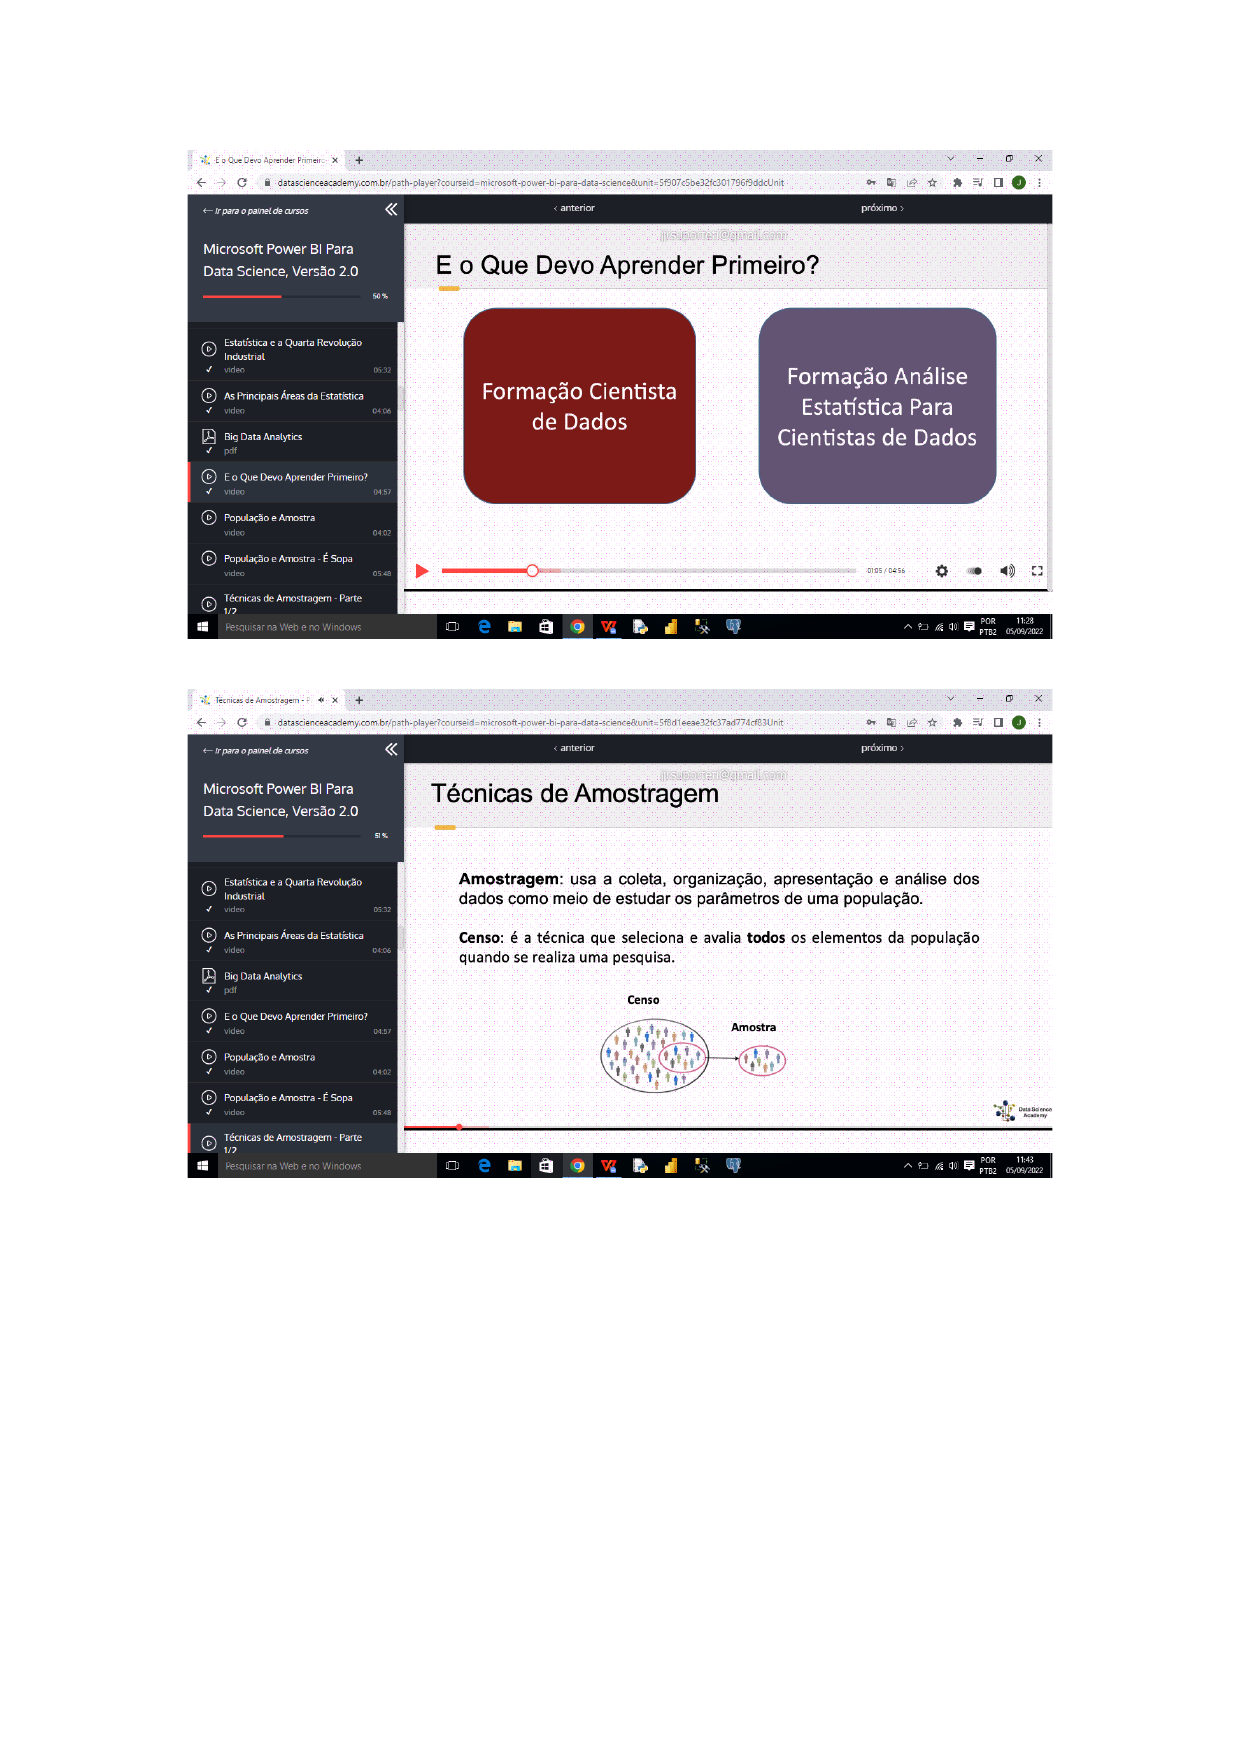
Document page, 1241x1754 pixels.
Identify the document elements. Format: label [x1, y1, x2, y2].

picture [187, 689, 1053, 1178]
picture [187, 150, 1053, 639]
